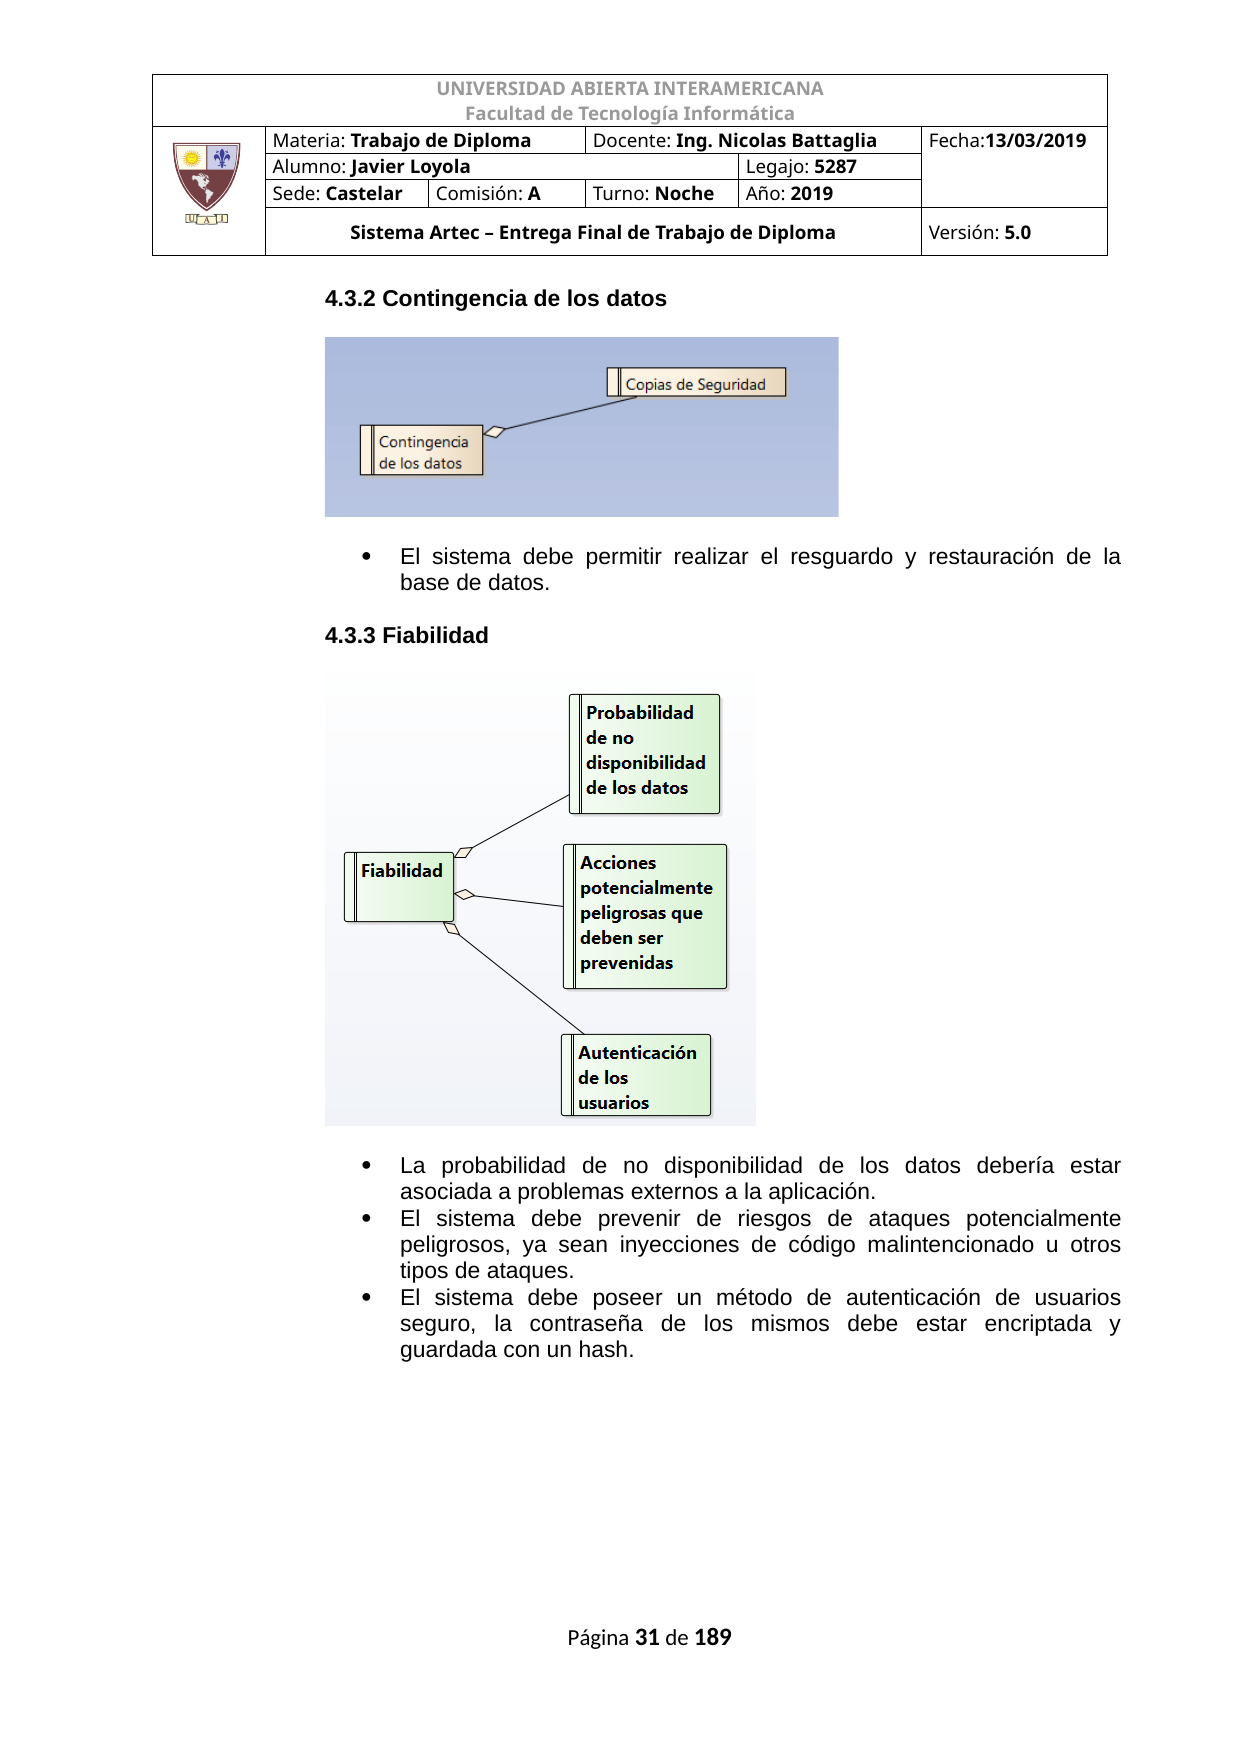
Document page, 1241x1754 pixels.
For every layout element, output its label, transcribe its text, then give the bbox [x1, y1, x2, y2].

picture [324, 337, 839, 517]
list El sistema debe prevenir de riesgos de ataques potencialmente peligrosos, ya sean inyecciones de código malintencionado u otros tipos de ataques. [362, 1204, 1122, 1283]
picture [324, 674, 756, 1126]
text 4.3.3 Fiabilidad [325, 622, 1122, 648]
picture [157, 136, 257, 228]
list El sistema debe permitir realizar el resguardo y restauración de la base de datos. [362, 543, 1122, 595]
list El sistema debe poseer un método de autenticación de usuarios seguro, la contraseña de los mismos debe estar encriptada y guardada con un hash. [362, 1283, 1122, 1363]
list La probabilidad de no disponibilidad de los datos debería estar asociada a problemas externos a la aplicación. [362, 1152, 1122, 1204]
text 4.3.2 Contingencia de los datos [251, 284, 1122, 311]
